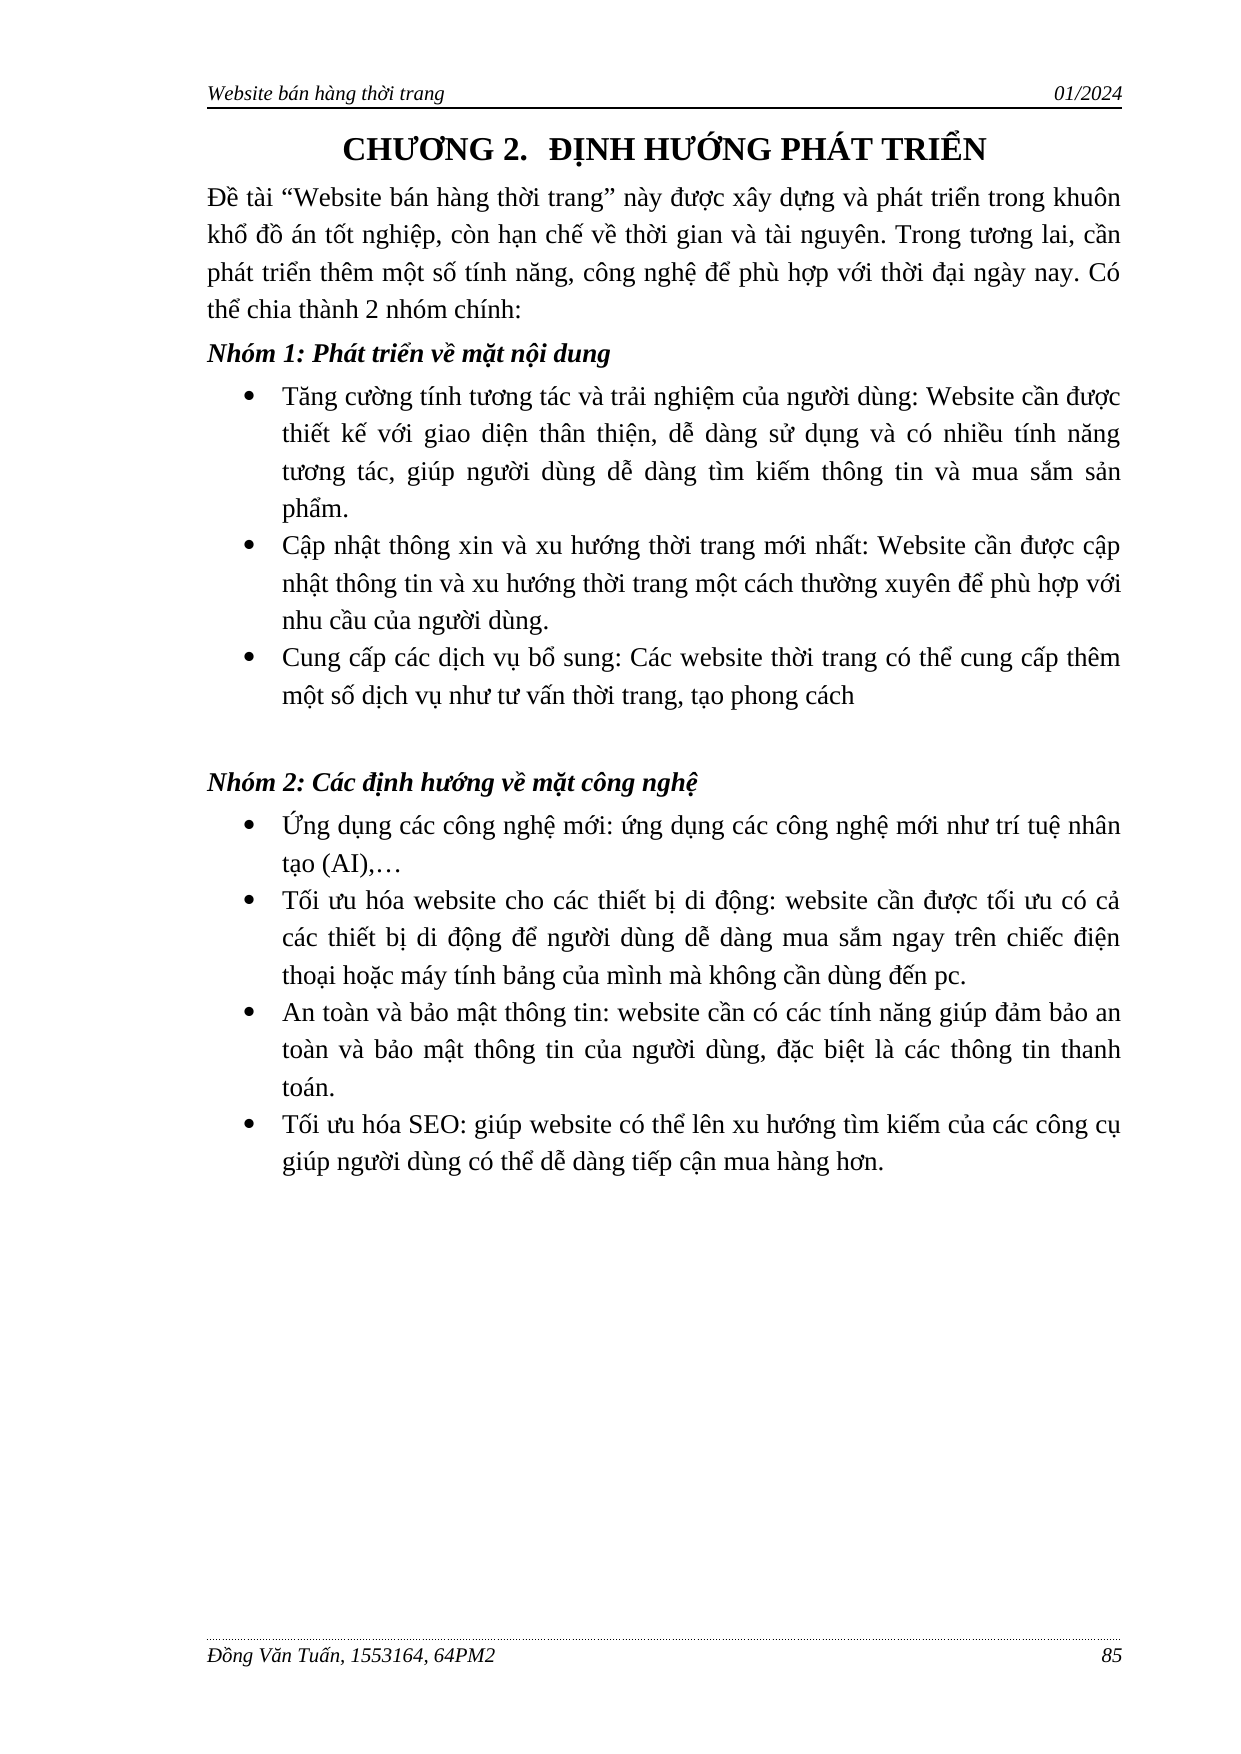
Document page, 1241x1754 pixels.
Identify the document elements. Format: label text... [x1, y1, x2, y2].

list Ứng dụng các công nghệ mới: ứng dụng các công nghệ mới như trí tuệ nhân tạo (AI),… [244, 809, 1122, 878]
list Cập nhật thông xin và xu hướng thời trang mới nhất: Website cần được cập nhật thông tin và xu hướng thời trang một cách thường xuyên để phù hợp với nhu cầu của người dùng. [244, 529, 1122, 635]
subtitle ĐỊNH HƯỚNG PHÁT TRIỂN [207, 129, 1122, 167]
text Đề tài “Website bán hàng thời trang” này được xây dựng và phát triển trong khuôn khổ đồ án tốt nghiệp, còn hạn chế về thời gian và tài nguyên. Trong tương lai, cần phát triển thêm một số tính năng, công nghệ để phù hợp với thời đại ngày nay. Có thể chia thành 2 nhóm chính: [207, 181, 1122, 324]
list An toàn và bảo mật thông tin: website cần có các tính năng giúp đảm bảo an toàn và bảo mật thông tin của người dùng, đặc biệt là các thông tin thanh toán. [244, 996, 1122, 1102]
text Nhóm 2: Các định hướng về mặt công nghệ [207, 766, 1122, 797]
list Tăng cường tính tương tác và trải nghiệm của người dùng: Website cần được thiết kế với giao diện thân thiện, dễ dàng sử dụng và có nhiều tính năng tương tác, giúp người dùng dễ dàng tìm kiếm thông tin và mua sắm sản phẩm. [244, 380, 1122, 523]
text Nhóm 1: Phát triển về mặt nội dung [207, 337, 1122, 368]
list Tối ưu hóa SEO: giúp website có thể lên xu hướng tìm kiếm của các công cụ giúp người dùng có thể dễ dàng tiếp cận mua hàng hơn. [244, 1108, 1122, 1177]
list Cung cấp các dịch vụ bổ sung: Các website thời trang có thể cung cấp thêm một số dịch vụ như tư vấn thời trang, tạo phong cách [244, 641, 1122, 710]
list Tối ưu hóa website cho các thiết bị di động: website cần được tối ưu có cả các thiết bị di động để người dùng dễ dàng mua sắm ngay trên chiếc điện thoại hoặc máy tính bảng của mình mà không cần dùng đến pc. [244, 884, 1122, 990]
